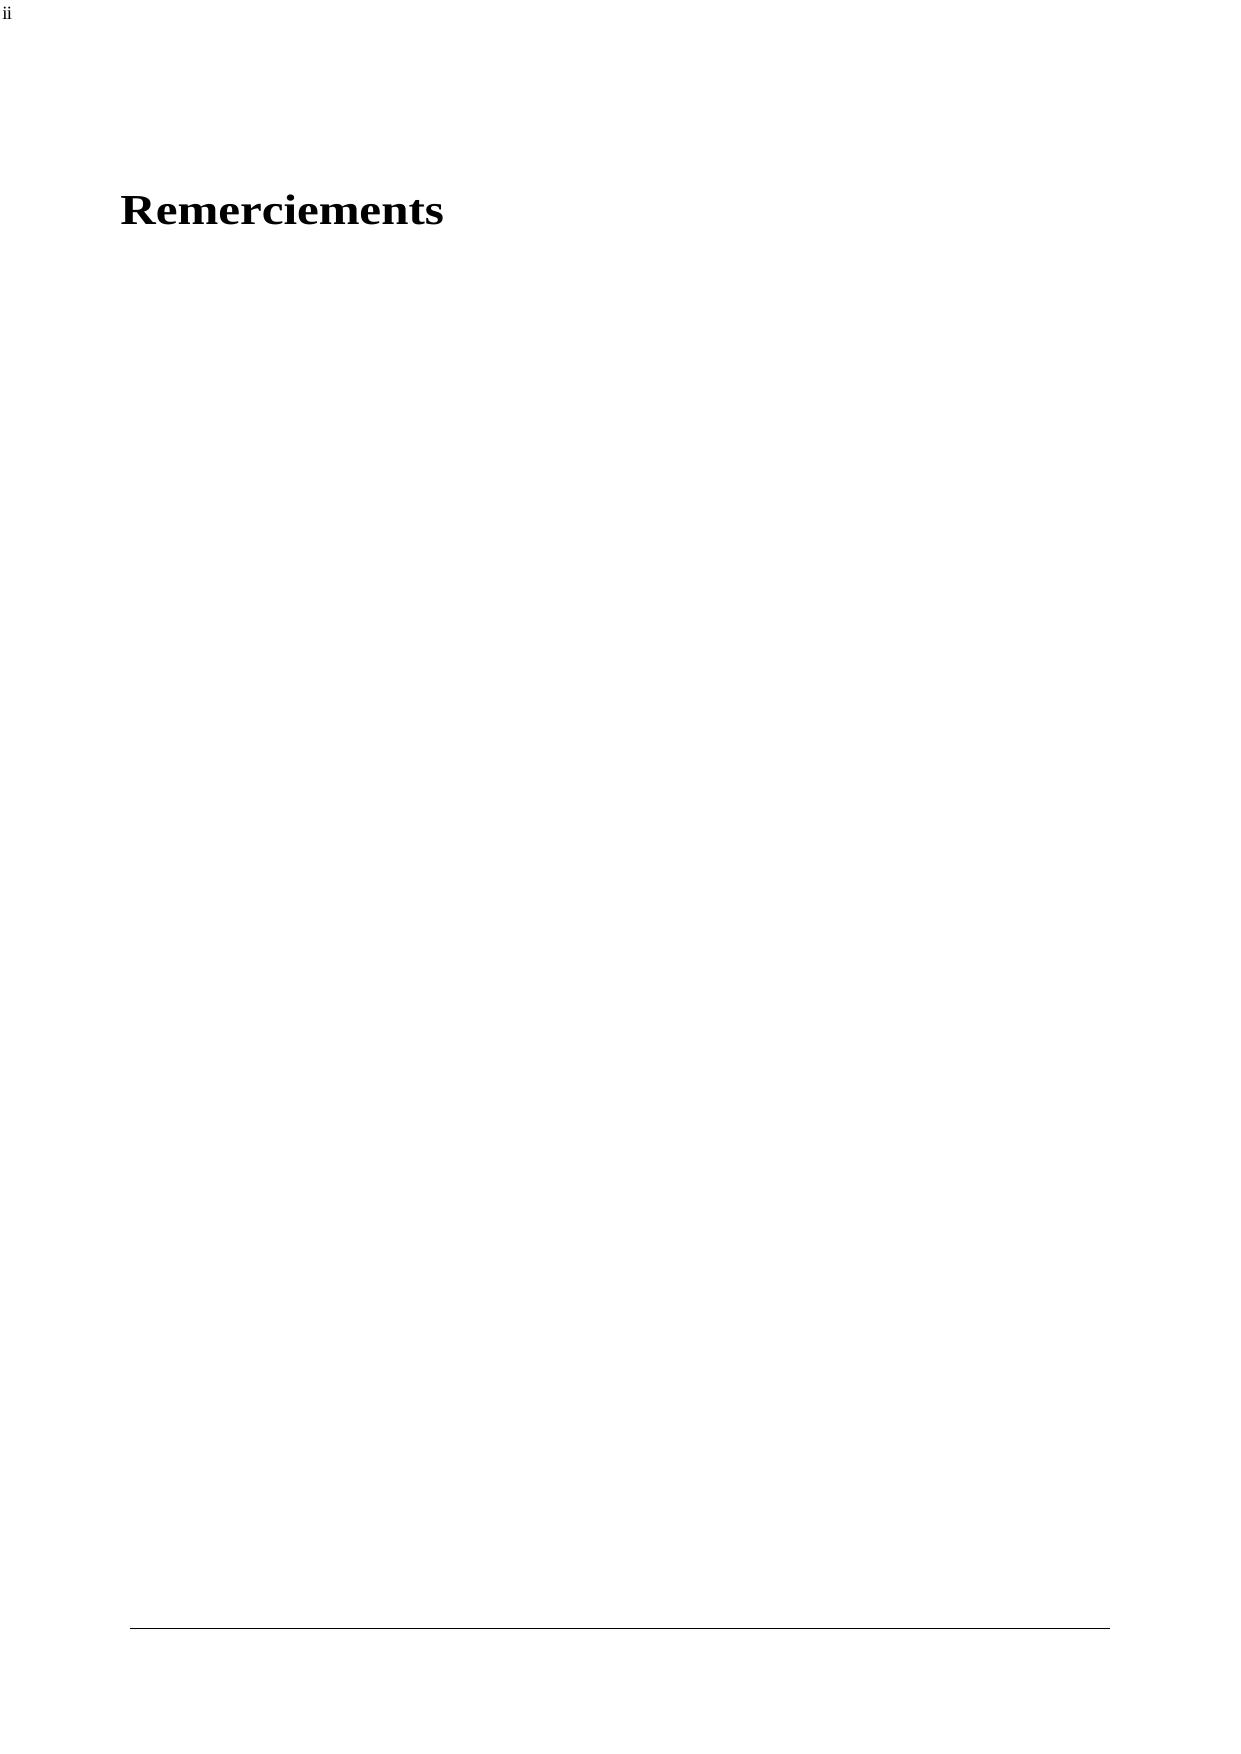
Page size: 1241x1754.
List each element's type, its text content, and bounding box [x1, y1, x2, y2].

subtitle Remerciements [120, 184, 1240, 234]
